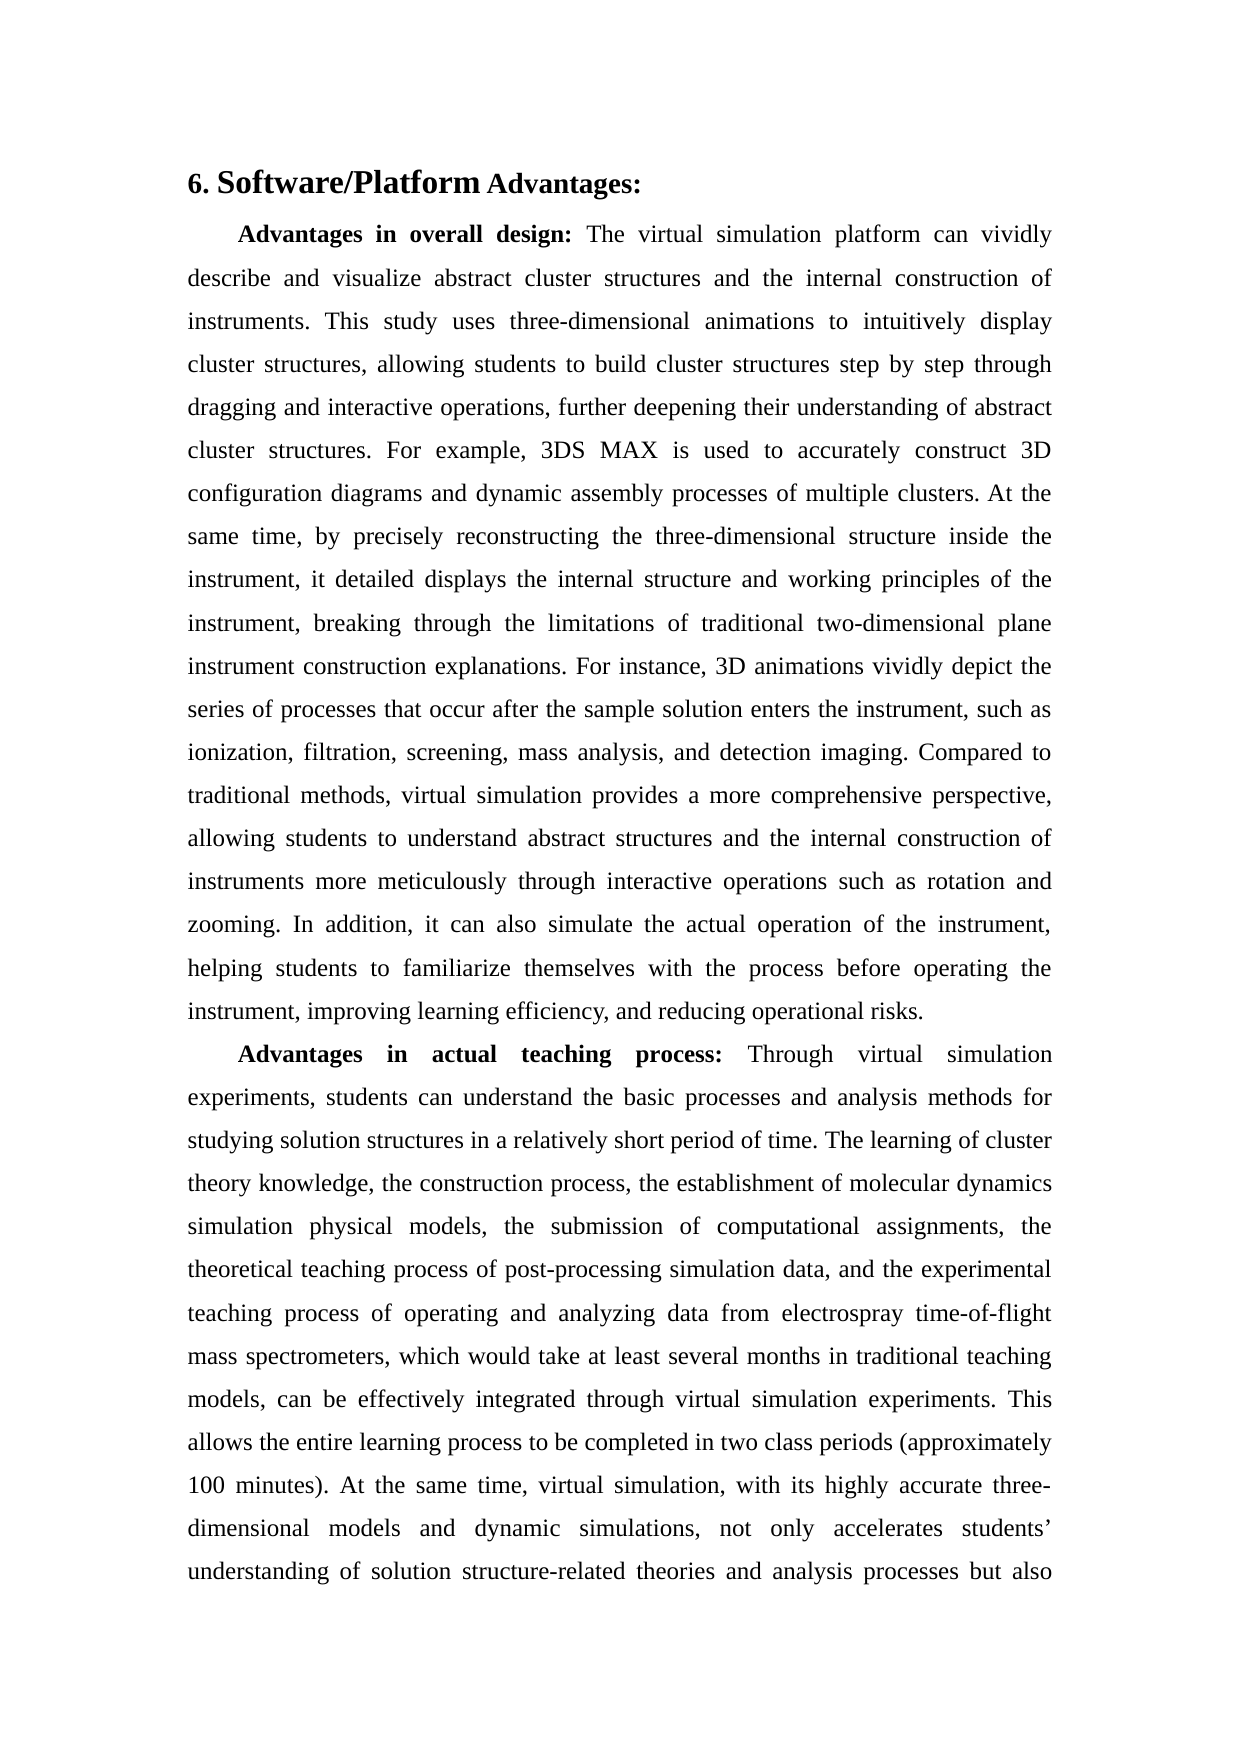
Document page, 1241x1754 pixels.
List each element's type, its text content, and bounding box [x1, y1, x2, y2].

text Advantages in overall design: The virtual simulation platform can vividly describe and visualize abstract cluster structures and the internal construction of instruments. This study uses three-dimensional animations to intuitively display cluster structures, allowing students to build cluster structures step by step through dragging and interactive operations, further deepening their understanding of abstract cluster structures. For example, 3DS MAX is used to accurately construct 3D configuration diagrams and dynamic assembly processes of multiple clusters. At the same time, by precisely reconstructing the three-dimensional structure inside the instrument, it detailed displays the internal structure and working principles of the instrument, breaking through the limitations of traditional two-dimensional plane instrument construction explanations. For instance, 3D animations vividly depict the series of processes that occur after the sample solution enters the instrument, such as ionization, filtration, screening, mass analysis, and detection imaging. Compared to traditional methods, virtual simulation provides a more comprehensive perspective, allowing students to understand abstract structures and the internal construction of instruments more meticulously through interactive operations such as rotation and zooming. In addition, it can also simulate the actual operation of the instrument, helping students to familiarize themselves with the process before operating the instrument, improving learning efficiency, and reducing operational risks. [187, 219, 1053, 1024]
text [187, 1039, 1053, 1585]
text 6. Software/Platform Advantages: [187, 162, 1053, 200]
